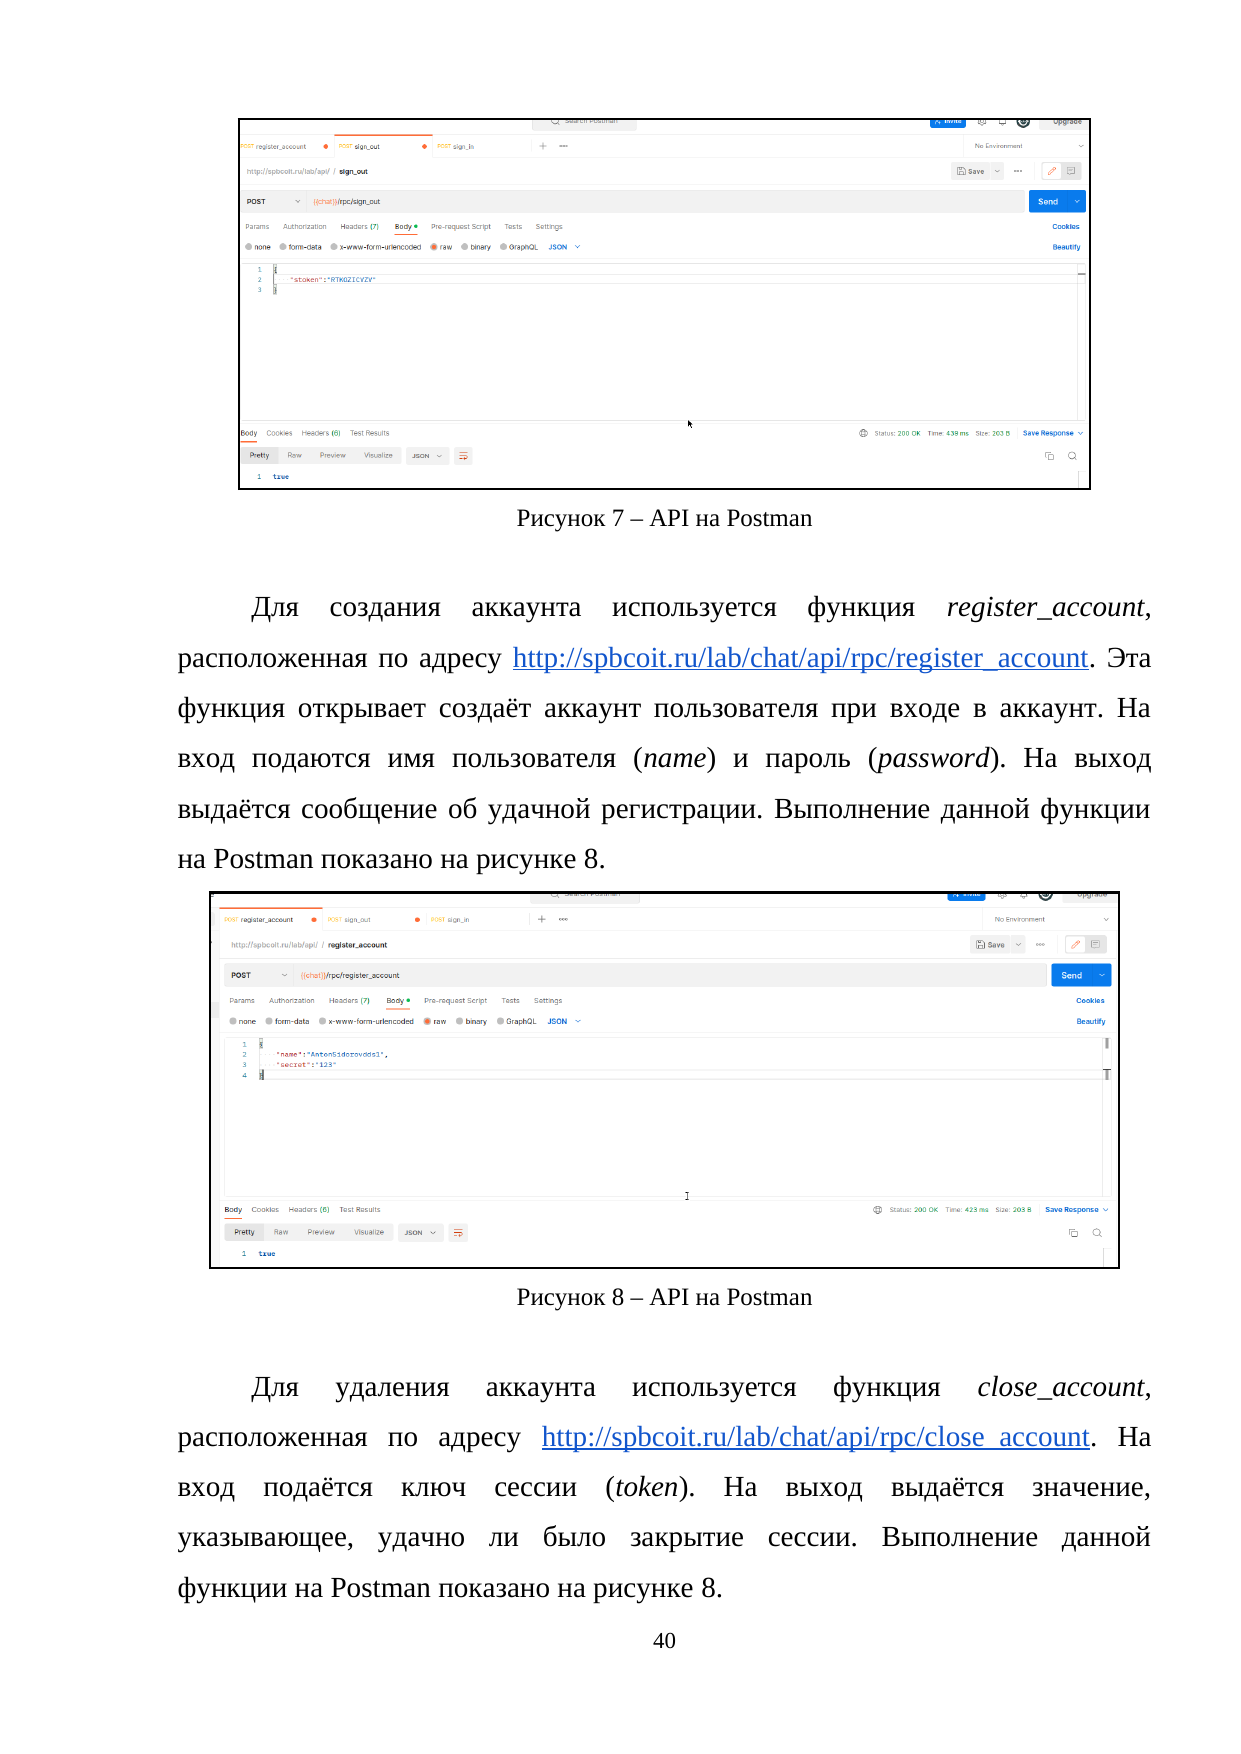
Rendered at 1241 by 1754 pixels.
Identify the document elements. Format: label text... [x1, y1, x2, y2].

text Для создания аккаунта используется функция register_account, расположенная по адресу http://spbcoit.ru/lab/chat/api/rpc/register_account. Эта функция открывает создаёт аккаунт пользователя при входе в аккаунт. На вход подаются имя пользователя (name) и пароль (password). На выход выдаётся сообщение об удачной регистрации. Выполнение данной функции на Postman показано на рисунке 8. [177, 589, 1152, 874]
text Рисунок 8 – API на Postman [177, 1282, 1152, 1311]
picture [240, 120, 1089, 488]
text Рисунок 7 – API на Postman [177, 503, 1152, 532]
text Для удаления аккаунта используется функция close_account, расположенная по адресу http://spbcoit.ru/lab/chat/api/rpc/close_account. На вход подаётся ключ сессии (token). На выход выдаётся значение, указывающее, удачно ли было закрытие сессии. Выполнение данной функции на Postman показано на рисунке 8. [177, 1369, 1152, 1603]
picture [211, 894, 1118, 1267]
